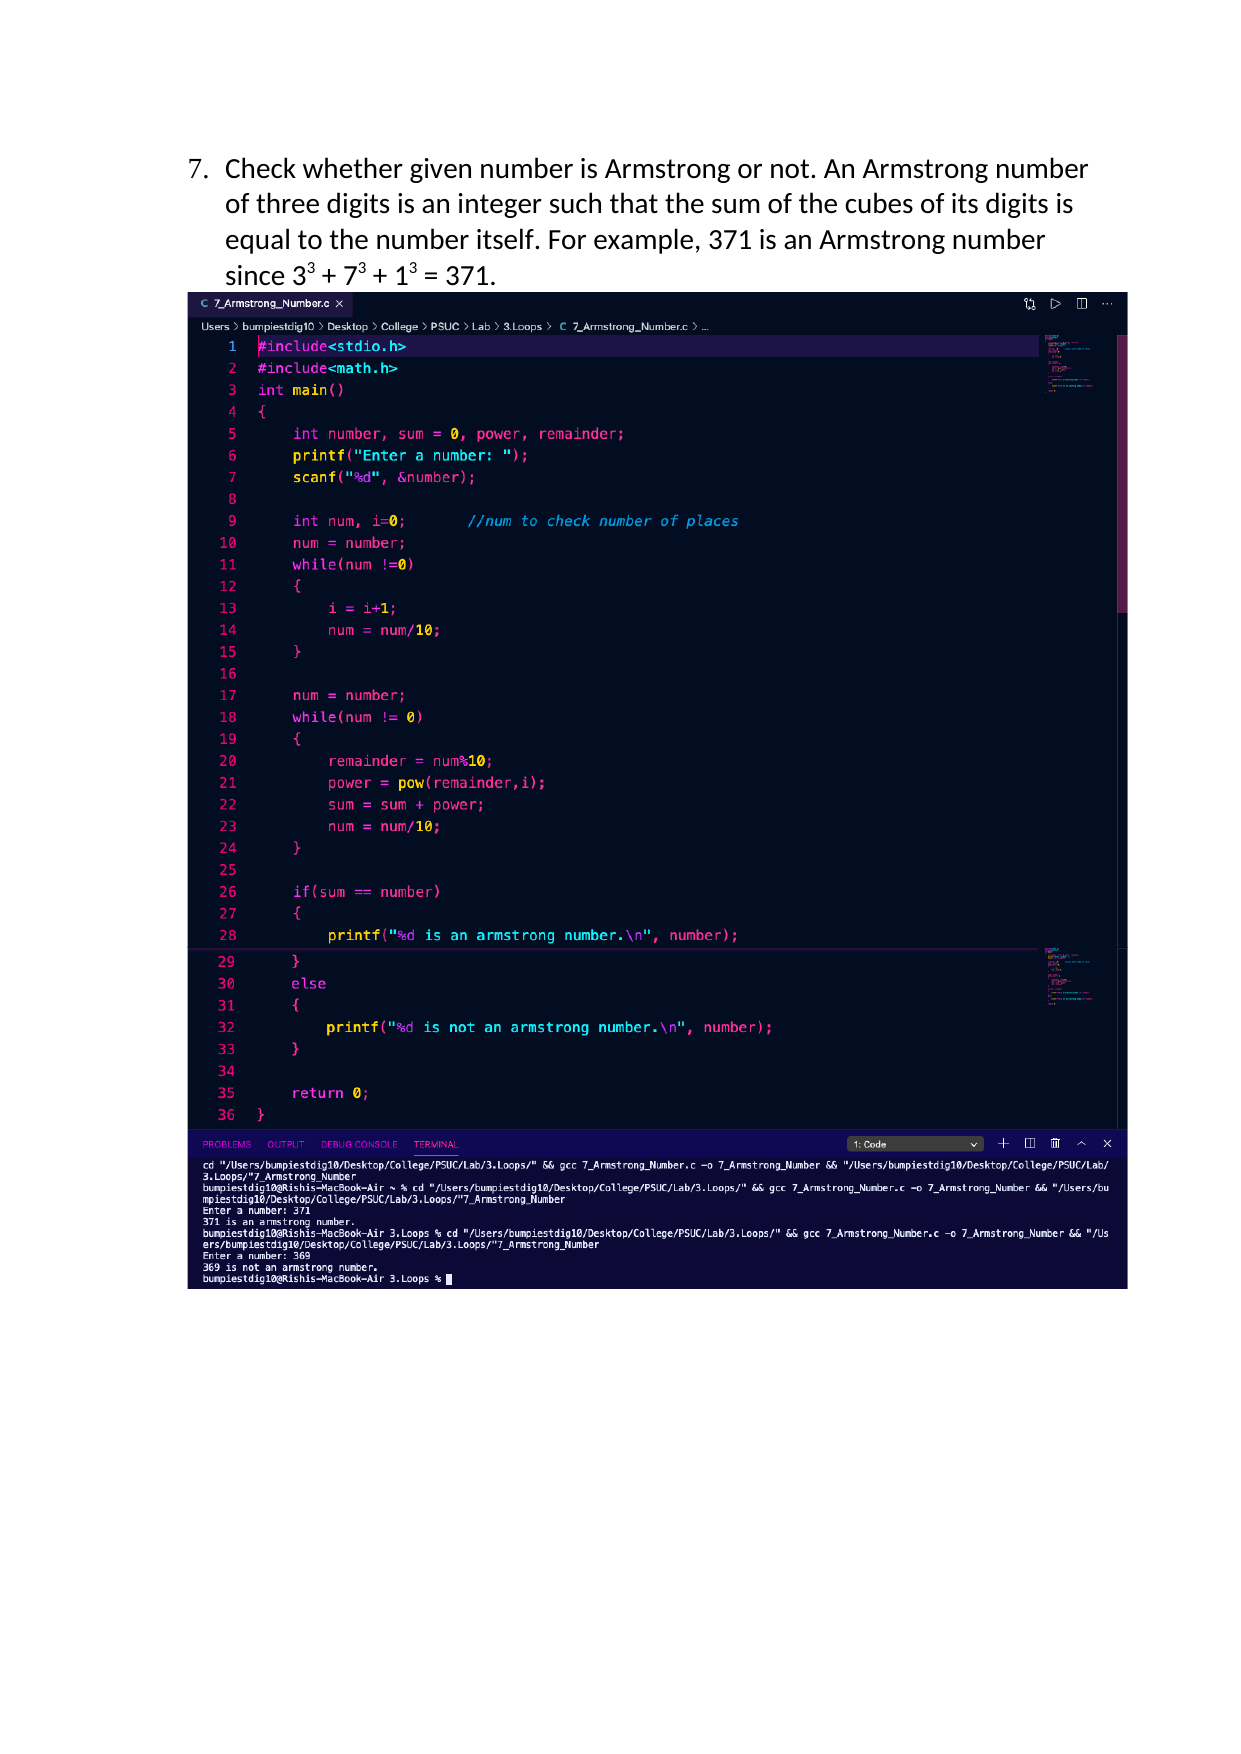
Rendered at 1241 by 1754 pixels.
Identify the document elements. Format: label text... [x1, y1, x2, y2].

list Check whether given number is Armstrong or not. An Armstrong number of three digits is an integer such that the sum of the cubes of its digits is equal to the number itself. For example, 371 is an Armstrong number since 33 + 73 + 13 = 371. [187, 150, 1090, 292]
picture [187, 292, 1128, 1289]
